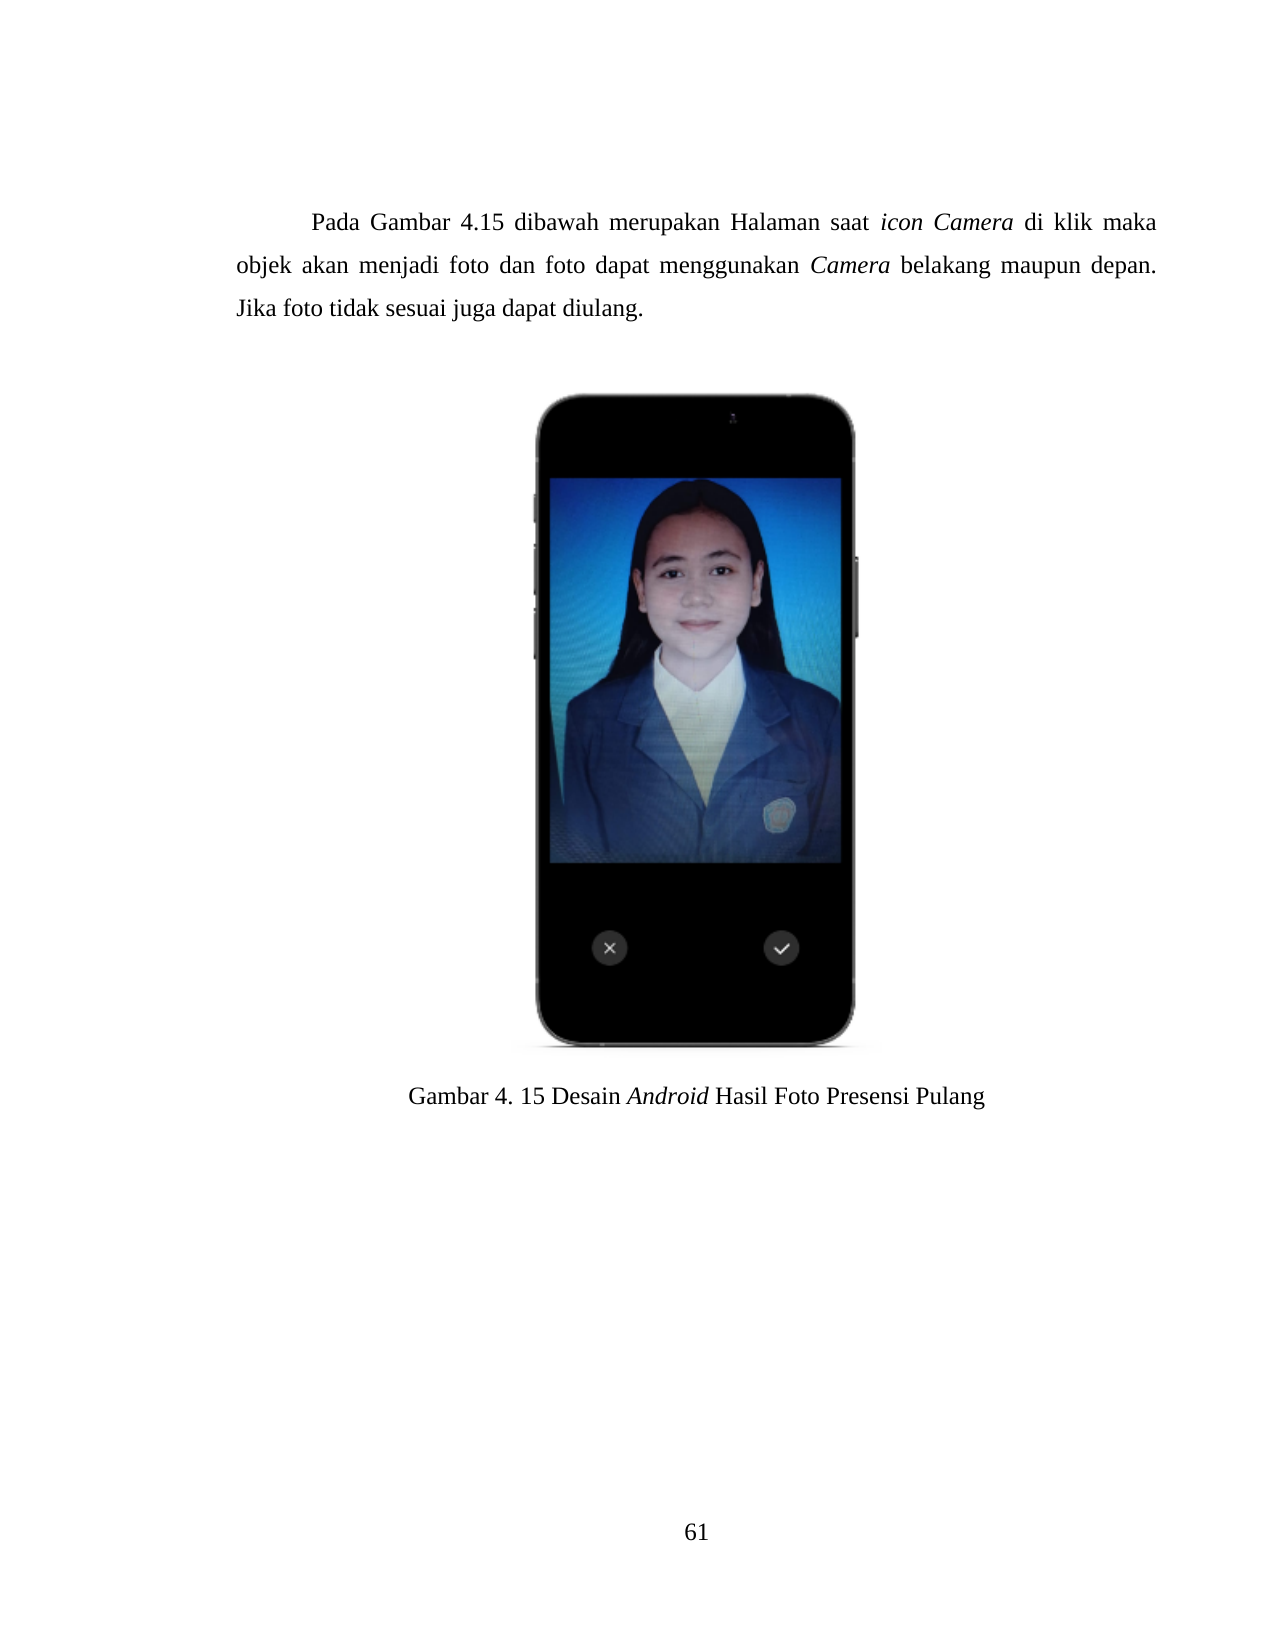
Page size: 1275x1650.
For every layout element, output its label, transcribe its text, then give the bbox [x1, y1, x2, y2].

picture [510, 379, 883, 1067]
text Gambar 4. 15 Desain Android Hasil Foto Presensi Pulang [236, 1081, 1157, 1110]
text Pada Gambar 4.15 dibawah merupakan Halaman saat icon Camera di klik maka objek akan menjadi foto dan foto dapat menggunakan Camera belakang maupun depan. Jika foto tidak sesuai juga dapat diulang. [236, 207, 1157, 322]
